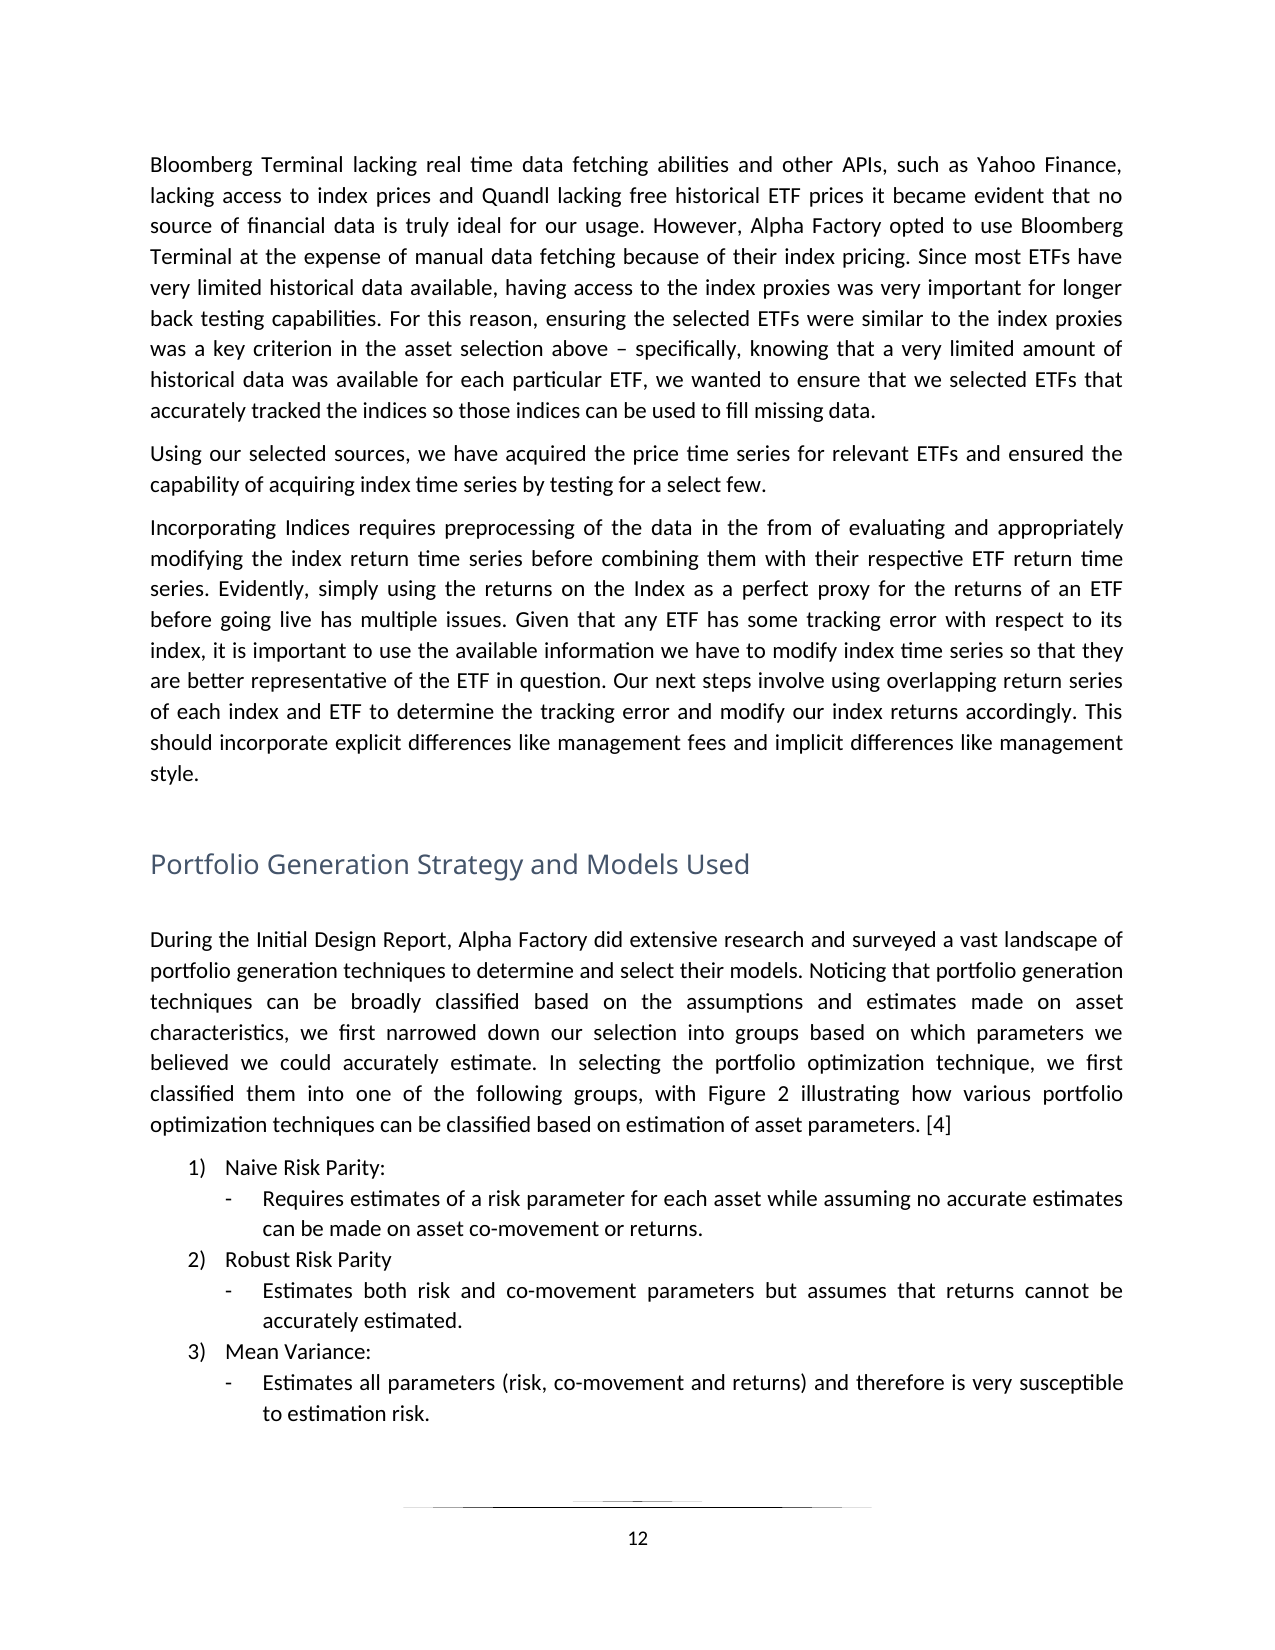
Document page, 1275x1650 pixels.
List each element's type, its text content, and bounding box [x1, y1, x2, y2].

list Requires estimates of a risk parameter for each asset while assuming no accurate estimates can be made on asset co-movement or returns. [225, 1184, 1125, 1242]
list Robust Risk Parity [187, 1245, 1125, 1273]
text Incorporating Indices requires preprocessing of the data in the from of evaluating and appropriately modifying the index return time series before combining them with their respective ETF return time series. Evidently, simply using the returns on the Index as a perfect proxy for the returns of an ETF before going live has multiple issues. Given that any ETF has some tracking error with respect to its index, it is important to use the available information we have to modify index time series so that they are better representative of the ETF in question. Our next steps involve using overlapping return series of each index and ETF to determine the tracking error and modify our index returns accordingly. This should incorporate explicit differences like management fees and implicit differences like management style. [150, 513, 1125, 787]
text During the Initial Design Report, Alpha Factory did extensive research and surveyed a vast landscape of portfolio generation techniques to determine and select their models. Noticing that portfolio generation techniques can be broadly classified based on the assumptions and estimates made on asset characteristics, we first narrowed down our selection into groups based on which parameters we believed we could accurately estimate. In selecting the portfolio optimization technique, we first classified them into one of the following groups, with Figure 2 illustrating how various portfolio optimization techniques can be classified based on estimation of asset parameters. [4] [150, 925, 1125, 1138]
list Estimates both risk and co-movement parameters but assumes that returns cannot be accurately estimated. [225, 1276, 1125, 1335]
text Using our selected sources, we have acquired the price time series for relevant ETFs and ensured the capability of acquiring index time series by testing for a select few. [150, 439, 1125, 498]
list Naive Risk Parity: [187, 1153, 1125, 1181]
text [150, 150, 1125, 424]
list Mean Variance: [187, 1337, 1125, 1365]
list Estimates all parameters (risk, co-movement and returns) and therefore is very susceptible to estimation risk. [225, 1368, 1125, 1427]
subtitle Portfolio Generation Strategy and Models Used [150, 845, 1125, 882]
